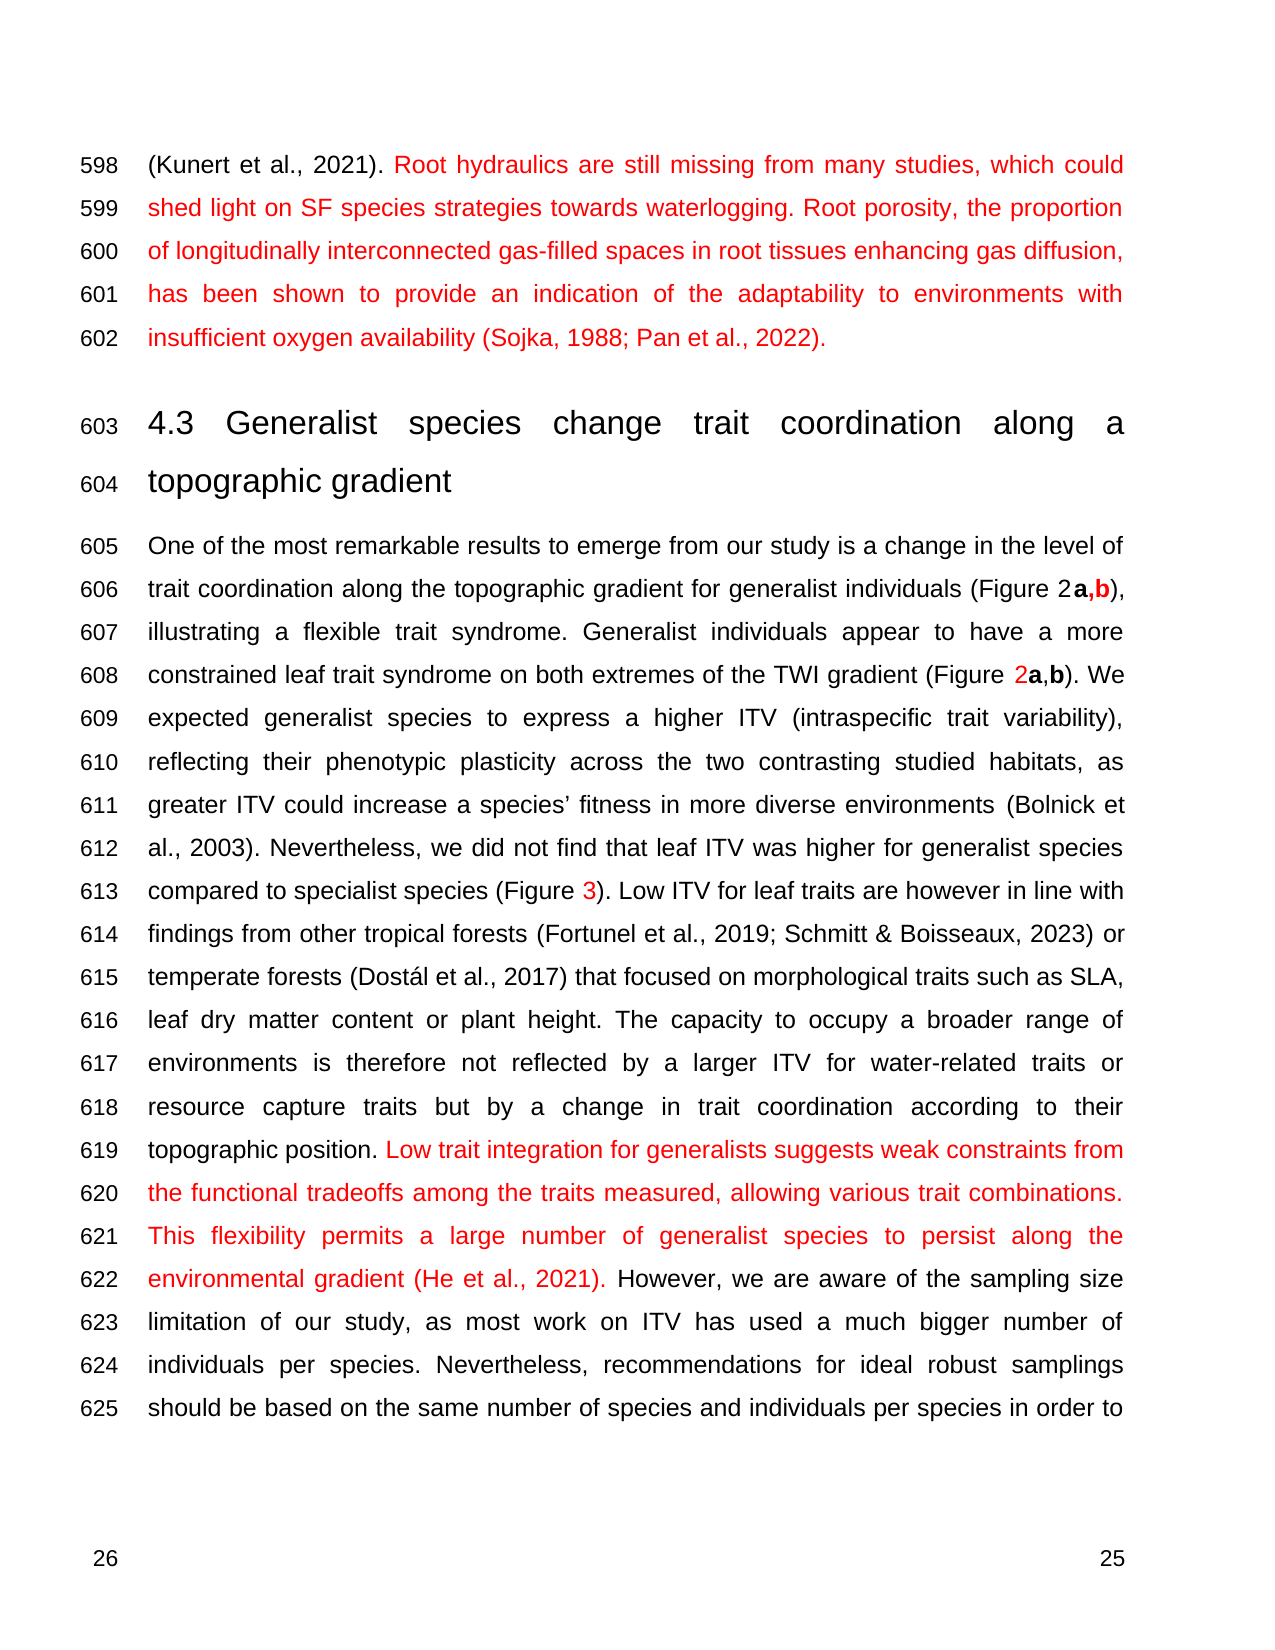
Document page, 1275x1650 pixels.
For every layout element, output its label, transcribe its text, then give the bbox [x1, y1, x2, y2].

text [148, 150, 1125, 351]
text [148, 531, 1125, 1422]
subtitle 4.3 Generalist species change trait coordination along a topographic gradient [148, 403, 1125, 499]
